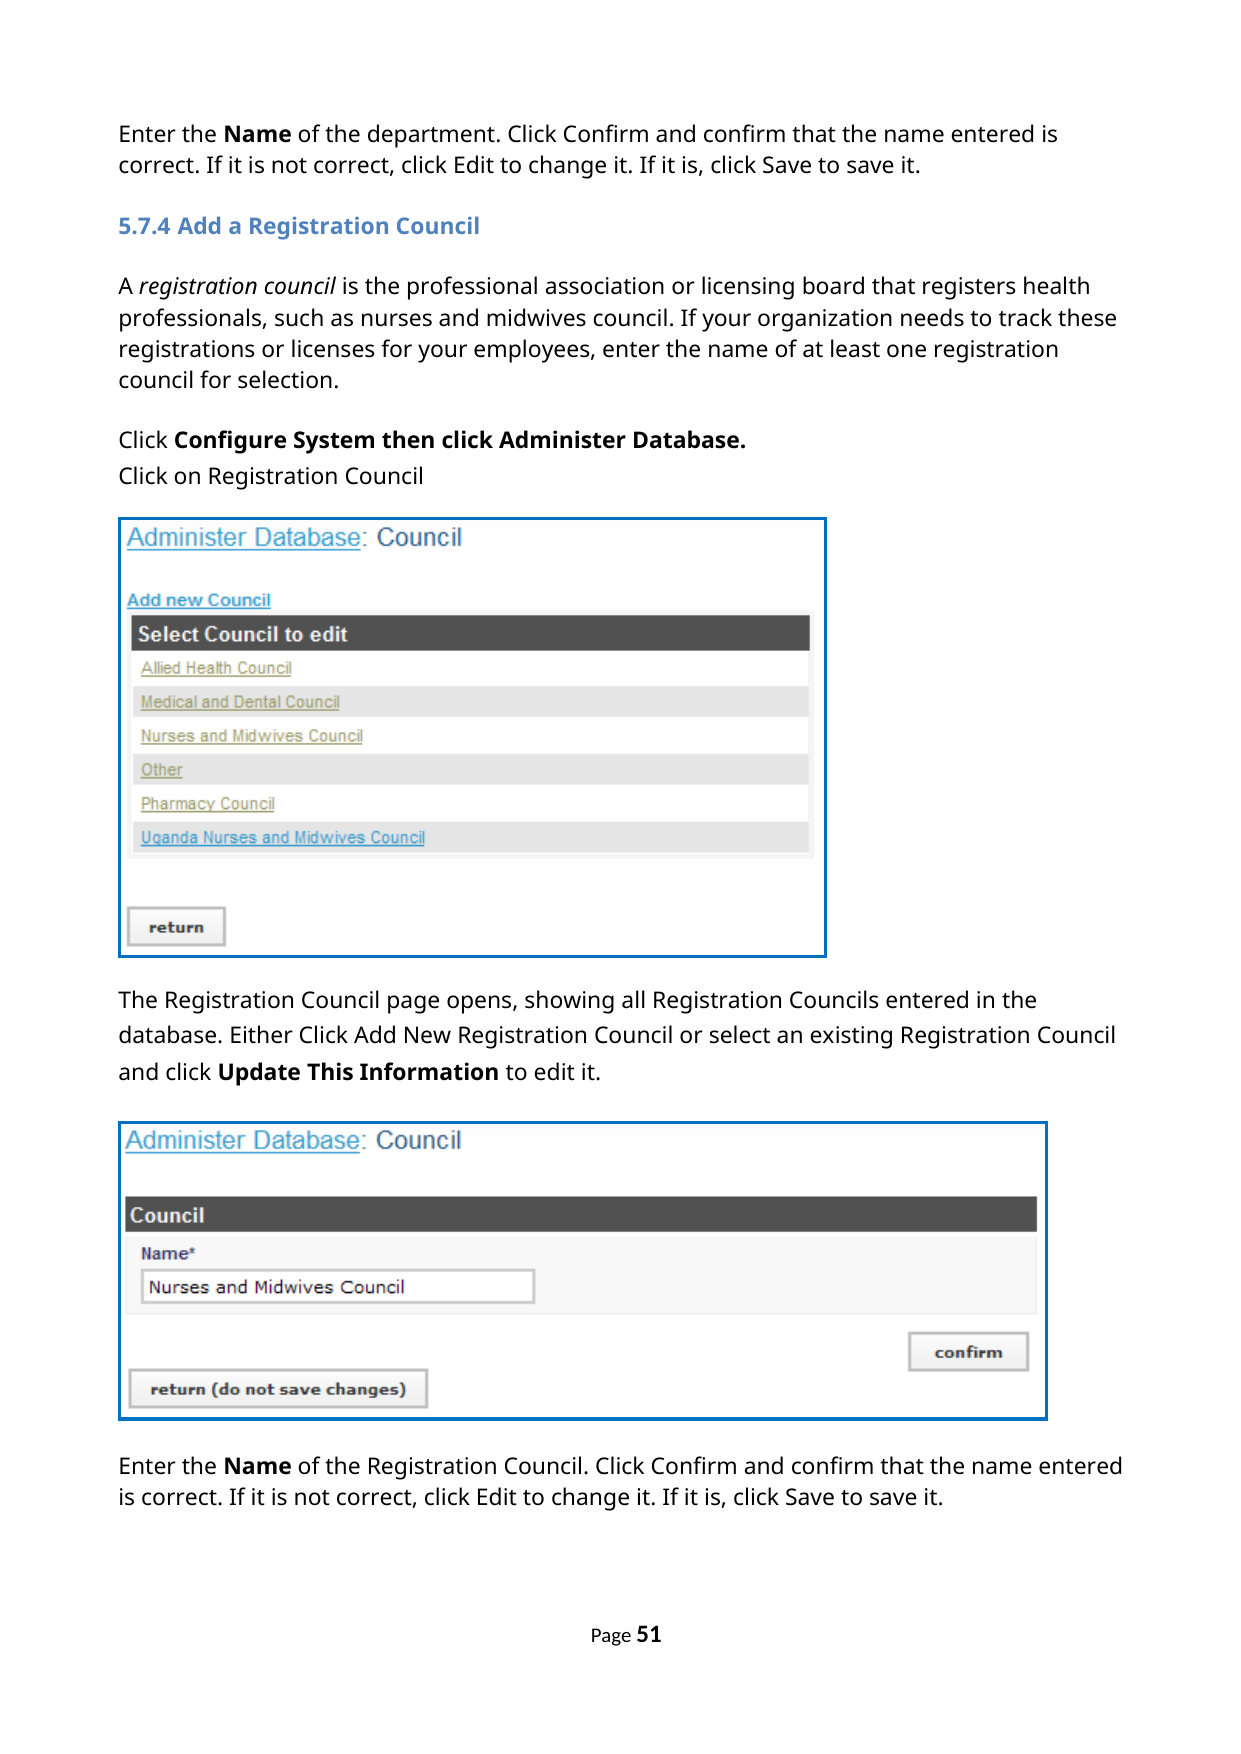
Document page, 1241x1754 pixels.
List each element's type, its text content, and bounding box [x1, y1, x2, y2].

text Click Configure System then click Administer Database. Click on Registration Council [118, 424, 1134, 492]
text Enter the Name of the Registration Council. Click Confirm and confirm that the name entered is correct. If it is not correct, click Edit to change it. If it is, click Save to save it. [118, 1450, 1134, 1512]
picture [121, 520, 824, 955]
text Enter the Name of the department. Click Confirm and confirm that the name entered is correct. If it is not correct, click Edit to change it. If it is, click Save to save it. [118, 118, 1134, 181]
picture [121, 1124, 1045, 1417]
text The Registration Council page opens, showing all Registration Councils entered in the database. Either Click Add New Registration Council or select an existing Registration Council and click Update This Information to edit it. [118, 983, 1134, 1087]
subtitle Add a Registration Council [118, 210, 1134, 241]
text A registration council is the professional association or licensing board that registers health professionals, such as nurses and midwives council. If your organization needs to track these registrations or licenses for your employees, enter the name of at least one registration council for selection. [118, 270, 1134, 395]
